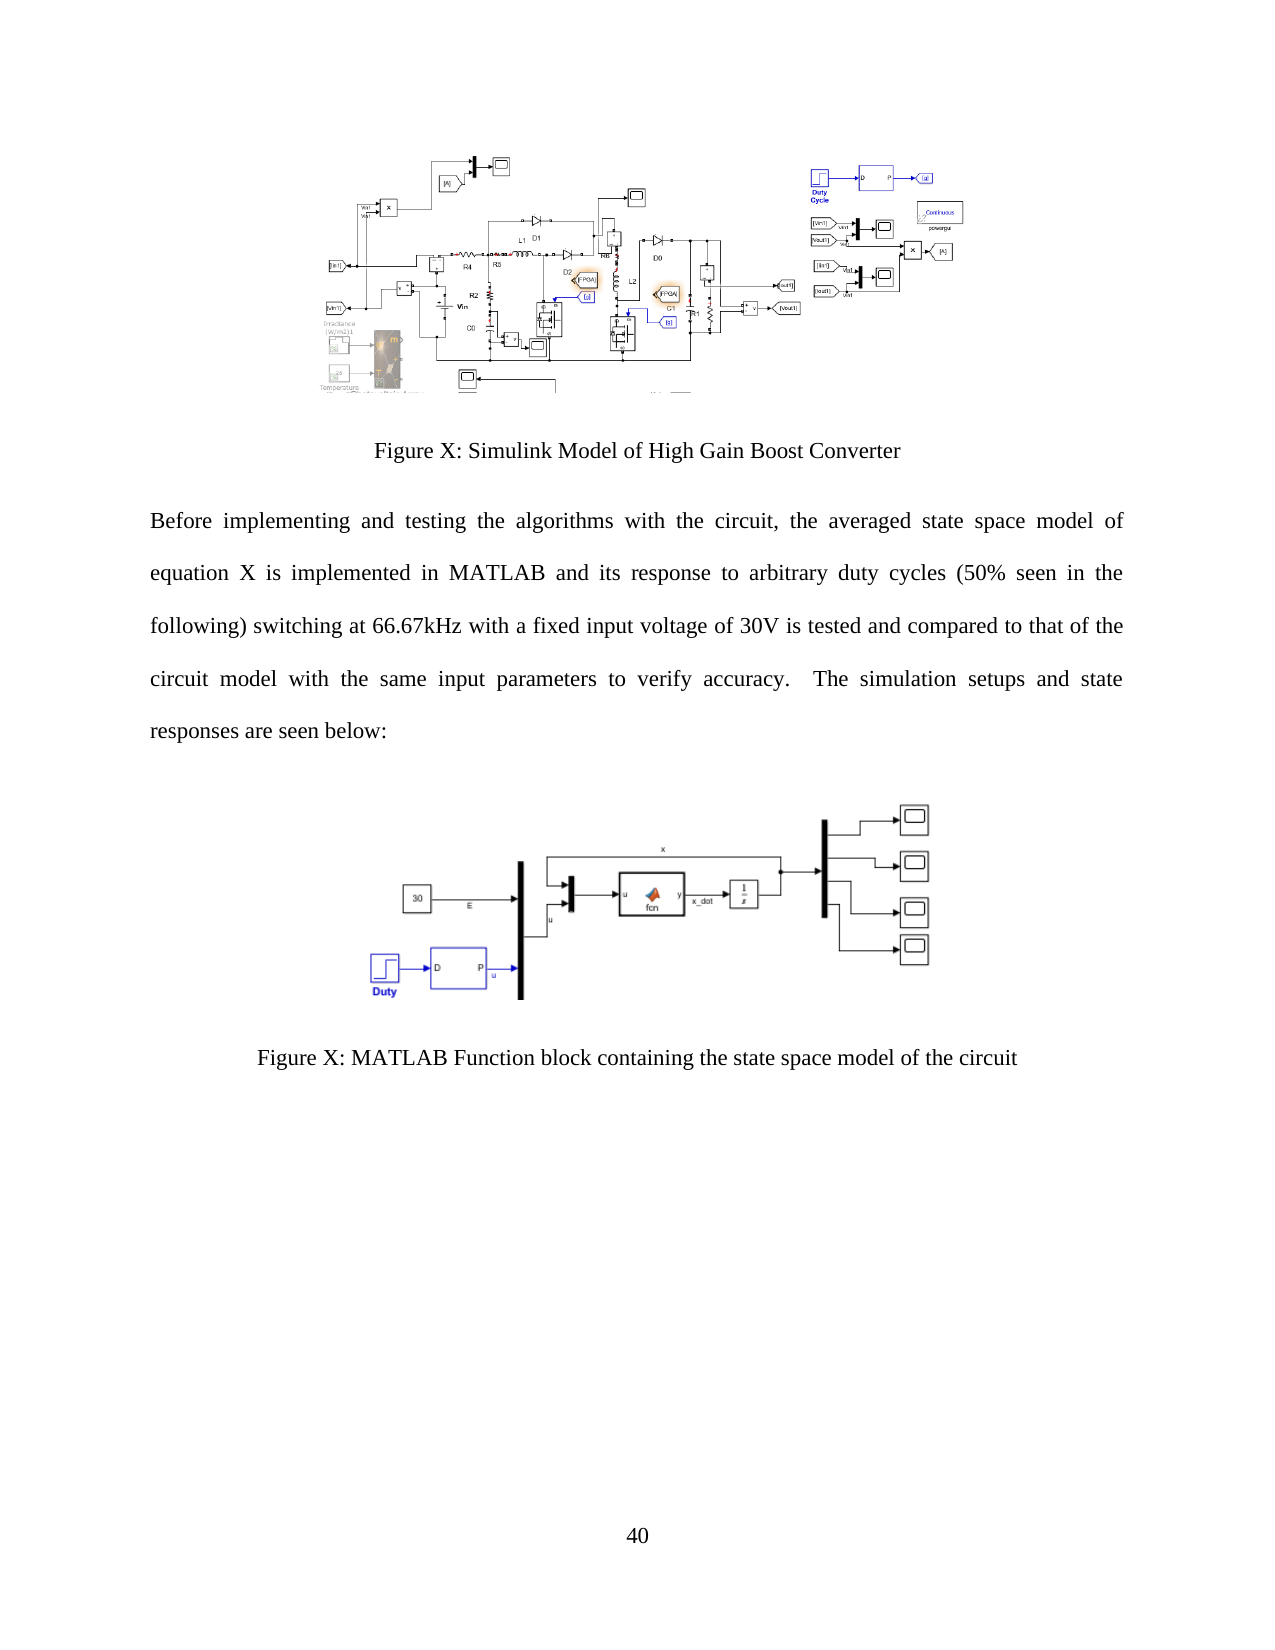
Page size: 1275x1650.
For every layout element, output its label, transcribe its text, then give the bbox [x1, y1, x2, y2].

text Before implementing and testing the algorithms with the circuit, the averaged state space model of equation X is implemented in MATLAB and its response to arbitrary duty cycles (50% seen in the following) switching at 66.67kHz with a fixed input voltage of 30V is tested and compared to that of the circuit model with the same input parameters to verify accuracy. The simulation setups and state responses are seen below: [150, 507, 1125, 744]
text Figure X: MATLAB Function block containing the state space model of the circuit [150, 1044, 1125, 1071]
picture [305, 150, 970, 393]
picture [344, 787, 931, 1000]
text Figure X: Simulink Model of High Gain Boost Converter [150, 437, 1125, 464]
